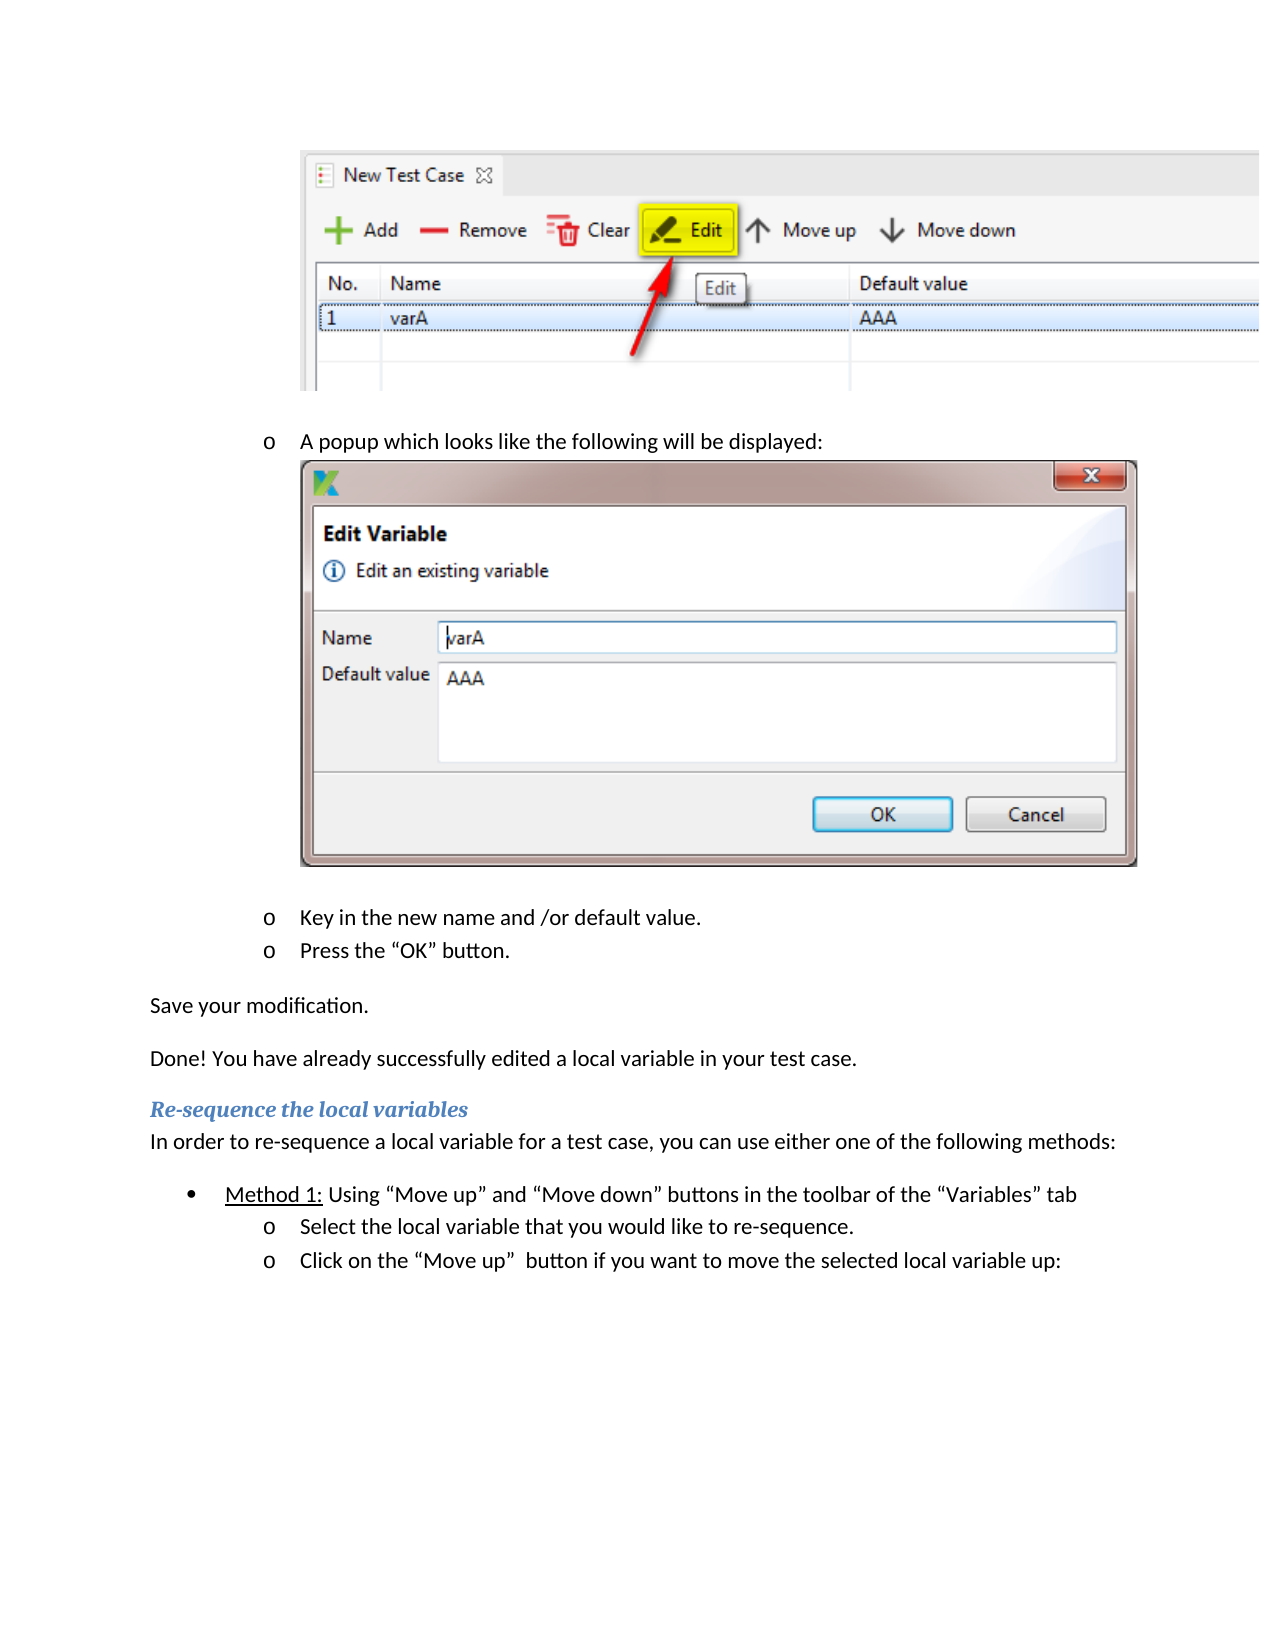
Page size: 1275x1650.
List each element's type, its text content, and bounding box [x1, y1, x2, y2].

text Done! You have already successfully edited a local variable in your test case. [150, 1044, 1125, 1072]
list Method 1: Using “Move up” and “Move down” buttons in the toolbar of the “Variables” tab [187, 1180, 1125, 1208]
text In order to re-sequence a local variable for a test case, you can use either one of the following methods: [150, 1127, 1125, 1155]
list Click on the “Move up” button if you want to move the selected local variable up: [262, 1246, 1125, 1275]
list Press the “OK” button. [262, 937, 1125, 966]
picture [300, 460, 1138, 867]
picture [300, 150, 1260, 391]
list Select the local variable that you would like to re-sequence. [262, 1212, 1125, 1242]
list Key in the new name and /or default value. [262, 903, 1125, 932]
subtitle Re-sequence the local variables [150, 1097, 1125, 1123]
text Save your modification. [150, 991, 1125, 1019]
list A popup which looks like the following will be displayed: [262, 427, 1125, 456]
